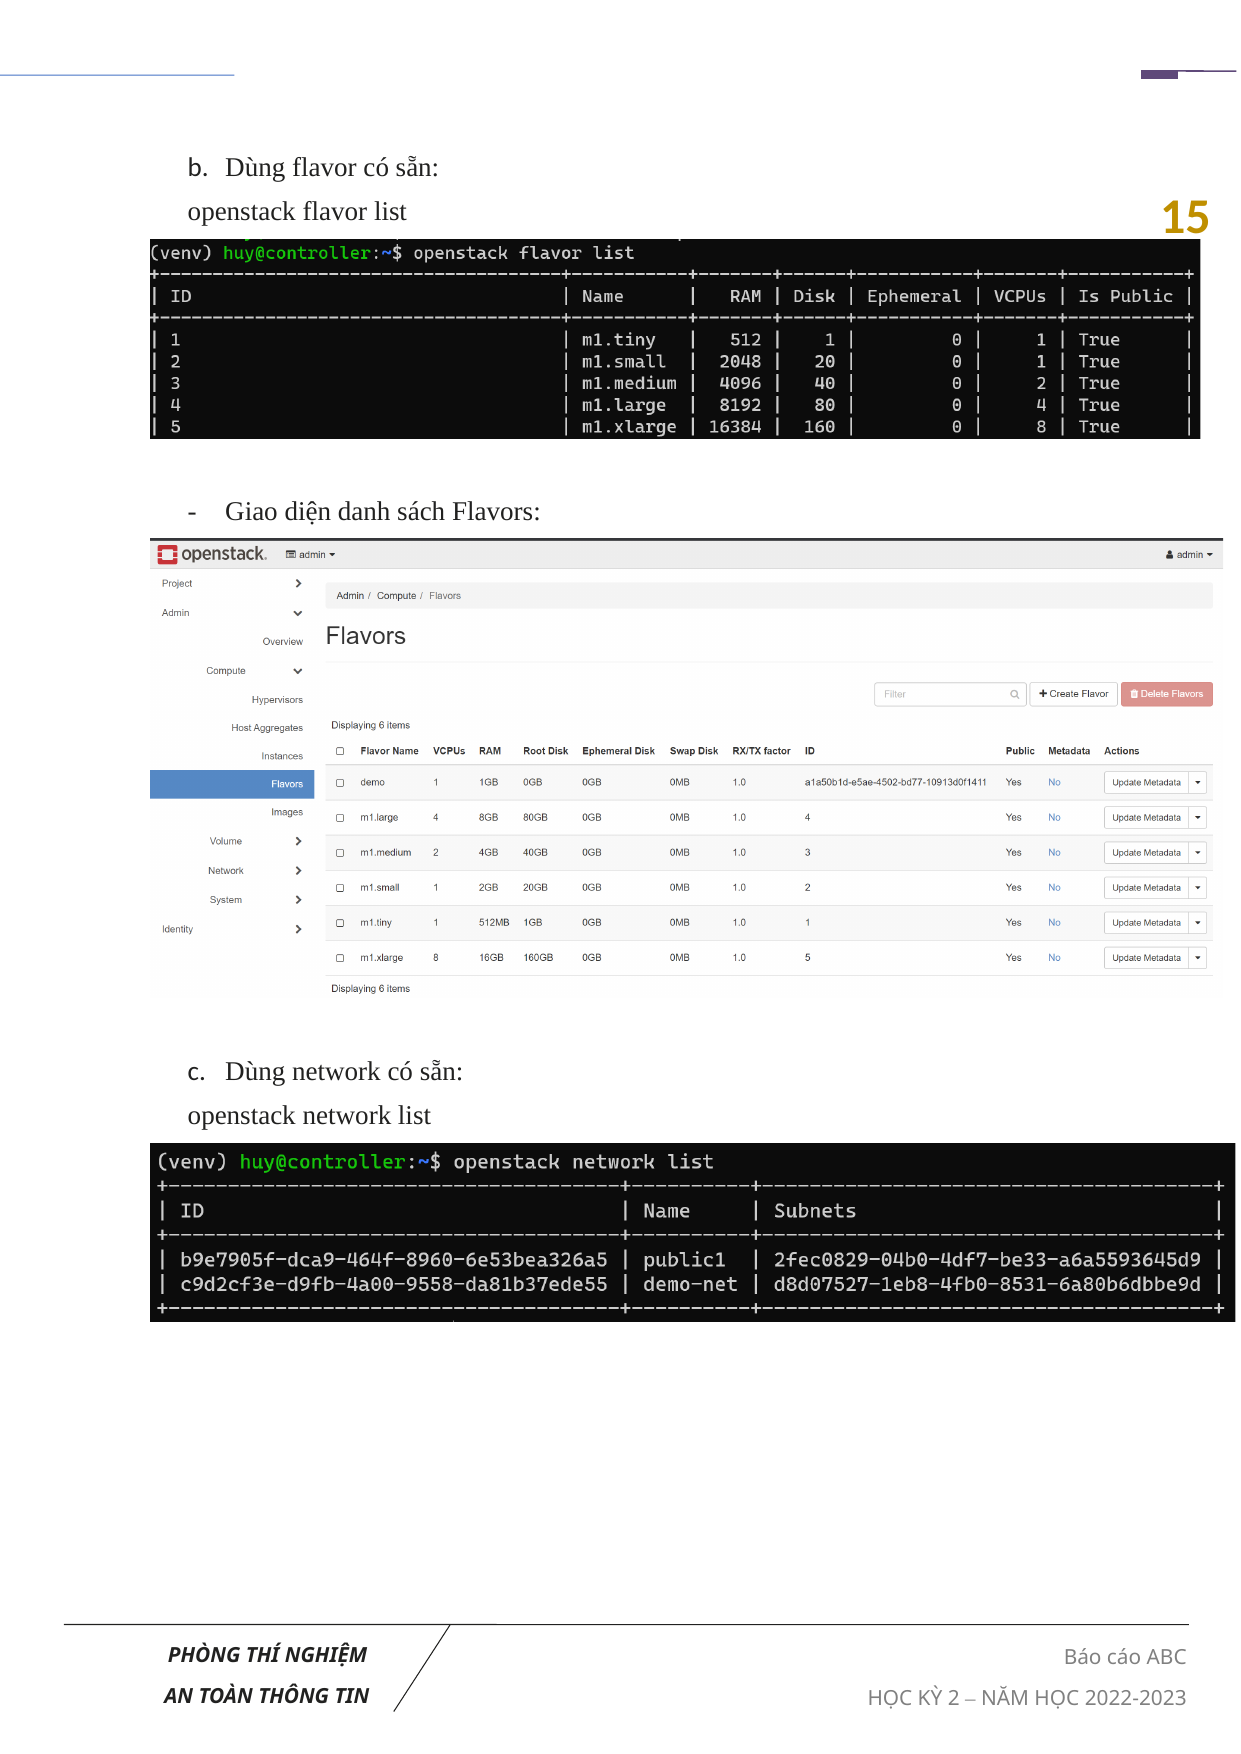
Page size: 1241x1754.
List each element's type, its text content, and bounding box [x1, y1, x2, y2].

picture [150, 239, 1201, 439]
picture [150, 1143, 1236, 1322]
text openstack flavor list [150, 196, 1153, 227]
list Giao diện danh sách Flavors: [187, 495, 1153, 526]
list Dùng network có sẵn: [187, 1054, 1153, 1087]
picture [150, 538, 1224, 998]
list Dùng flavor có sẵn: [187, 150, 1153, 183]
text openstack network list [150, 1099, 1153, 1131]
